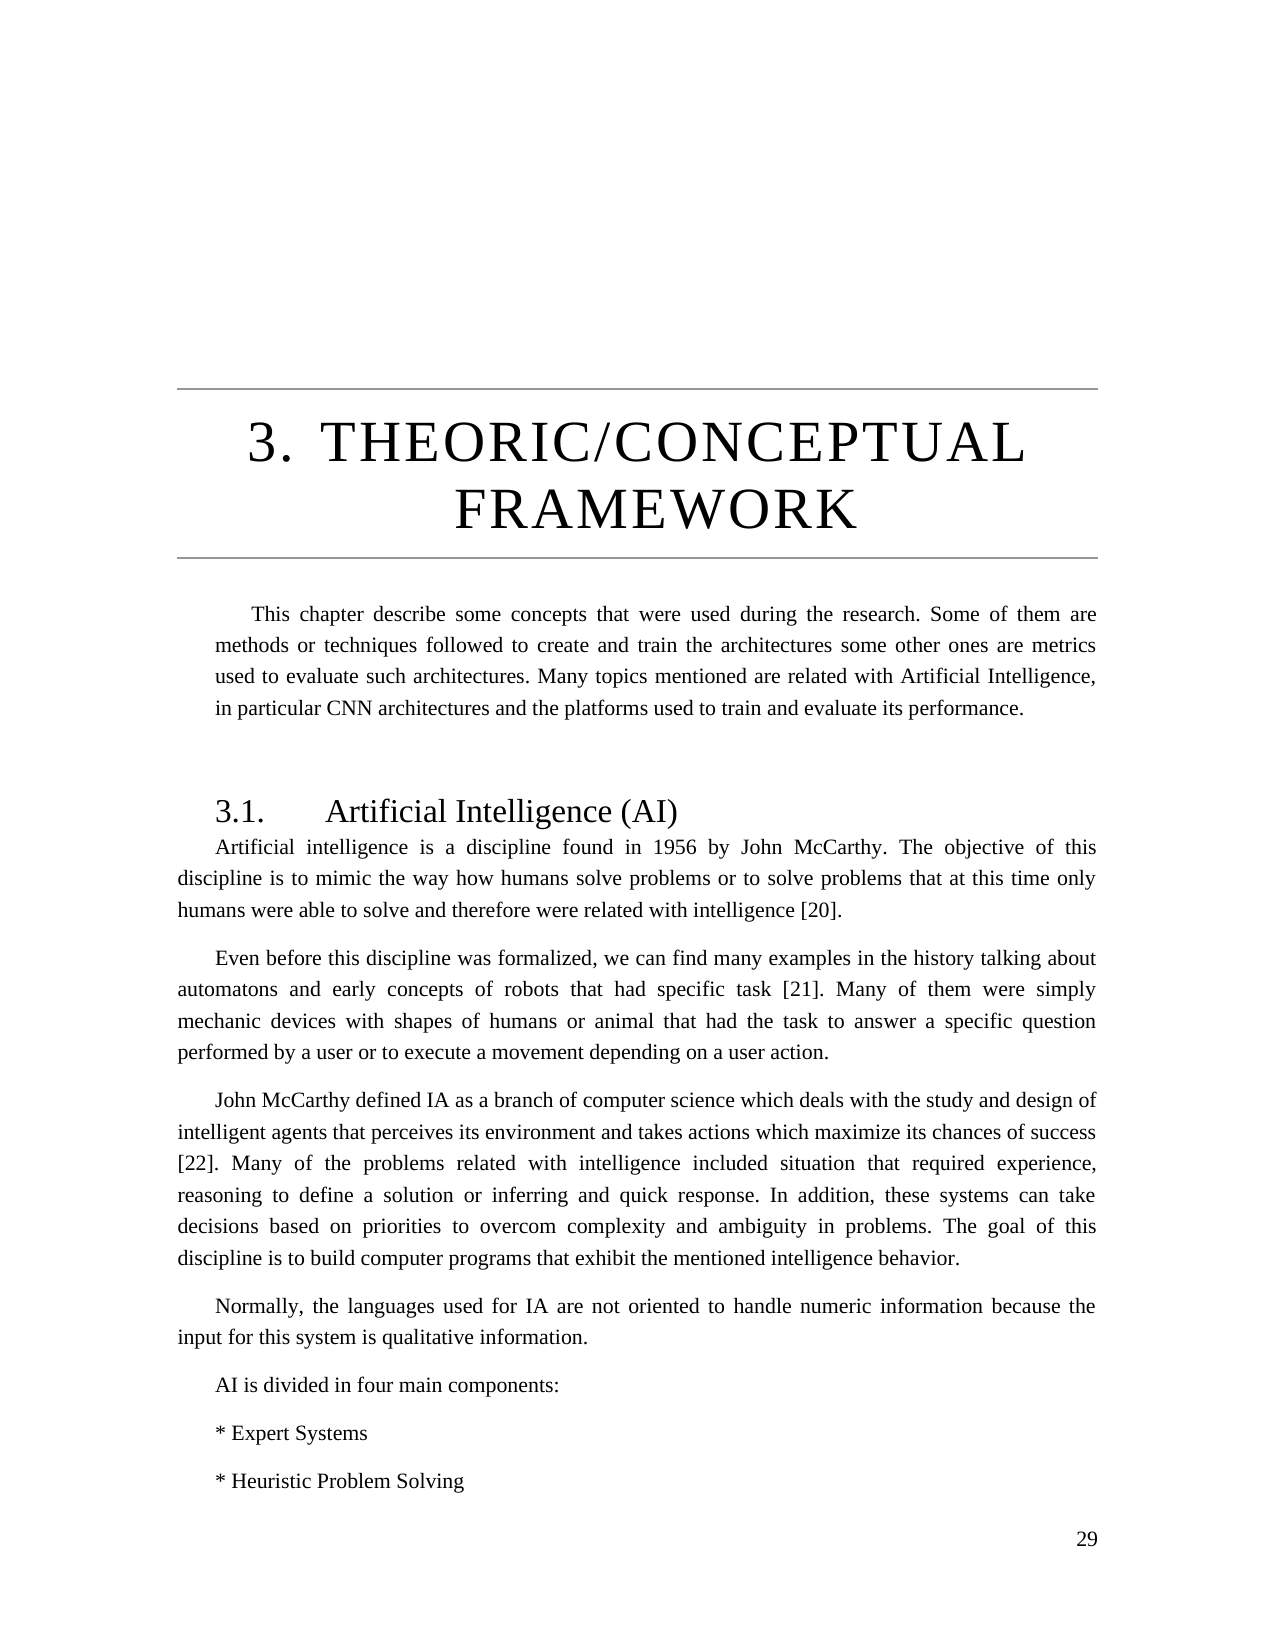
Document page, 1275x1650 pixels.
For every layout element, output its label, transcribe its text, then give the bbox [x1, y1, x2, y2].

text This chapter describe some concepts that were used during the research. Some of them are methods or techniques followed to create and train the architectures some other ones are metrics used to evaluate such architectures. Many topics mentioned are related with Artificial Intelligence, in particular CNN architectures and the platforms used to train and evaluate its performance. [215, 601, 1098, 720]
text AI is divided in four main components: [177, 1372, 1098, 1397]
subtitle Artificial Intelligence (AI) [215, 791, 1098, 829]
text Even before this discipline was formalized, we can find many examples in the history talking about automatons and early concepts of robots that had specific task [21]. Many of them were simply mechanic devices with shapes of humans or animal that had the task to answer a specific question performed by a user or to execute a movement depending on a user action. [177, 945, 1098, 1064]
text Artificial intelligence is a discipline found in 1956 by John McCarthy. The objective of this discipline is to mimic the way how humans solve problems or to solve problems that at this time only humans were able to solve and therefore were related with intelligence [20]. [177, 834, 1098, 922]
text * Expert Systems [177, 1420, 1098, 1446]
text John McCarthy defined IA as a branch of computer science which deals with the study and design of intelligent agents that perceives its environment and takes actions which maximize its chances of success [22]. Many of the problems related with intelligence included situation that required experience, reasoning to define a solution or inferring and quick response. In addition, these systems can take decisions based on priorities to overcom complexity and ambiguity in problems. The goal of this discipline is to build computer programs that exhibit the mentioned intelligence behavior. [177, 1087, 1098, 1270]
text * Heuristic Problem Solving [177, 1468, 1098, 1494]
text Normally, the languages used for IA are not oriented to handle numeric information because the input for this system is qualitative information. [177, 1293, 1098, 1349]
subtitle Theoric/conceptual framework [177, 390, 1098, 557]
